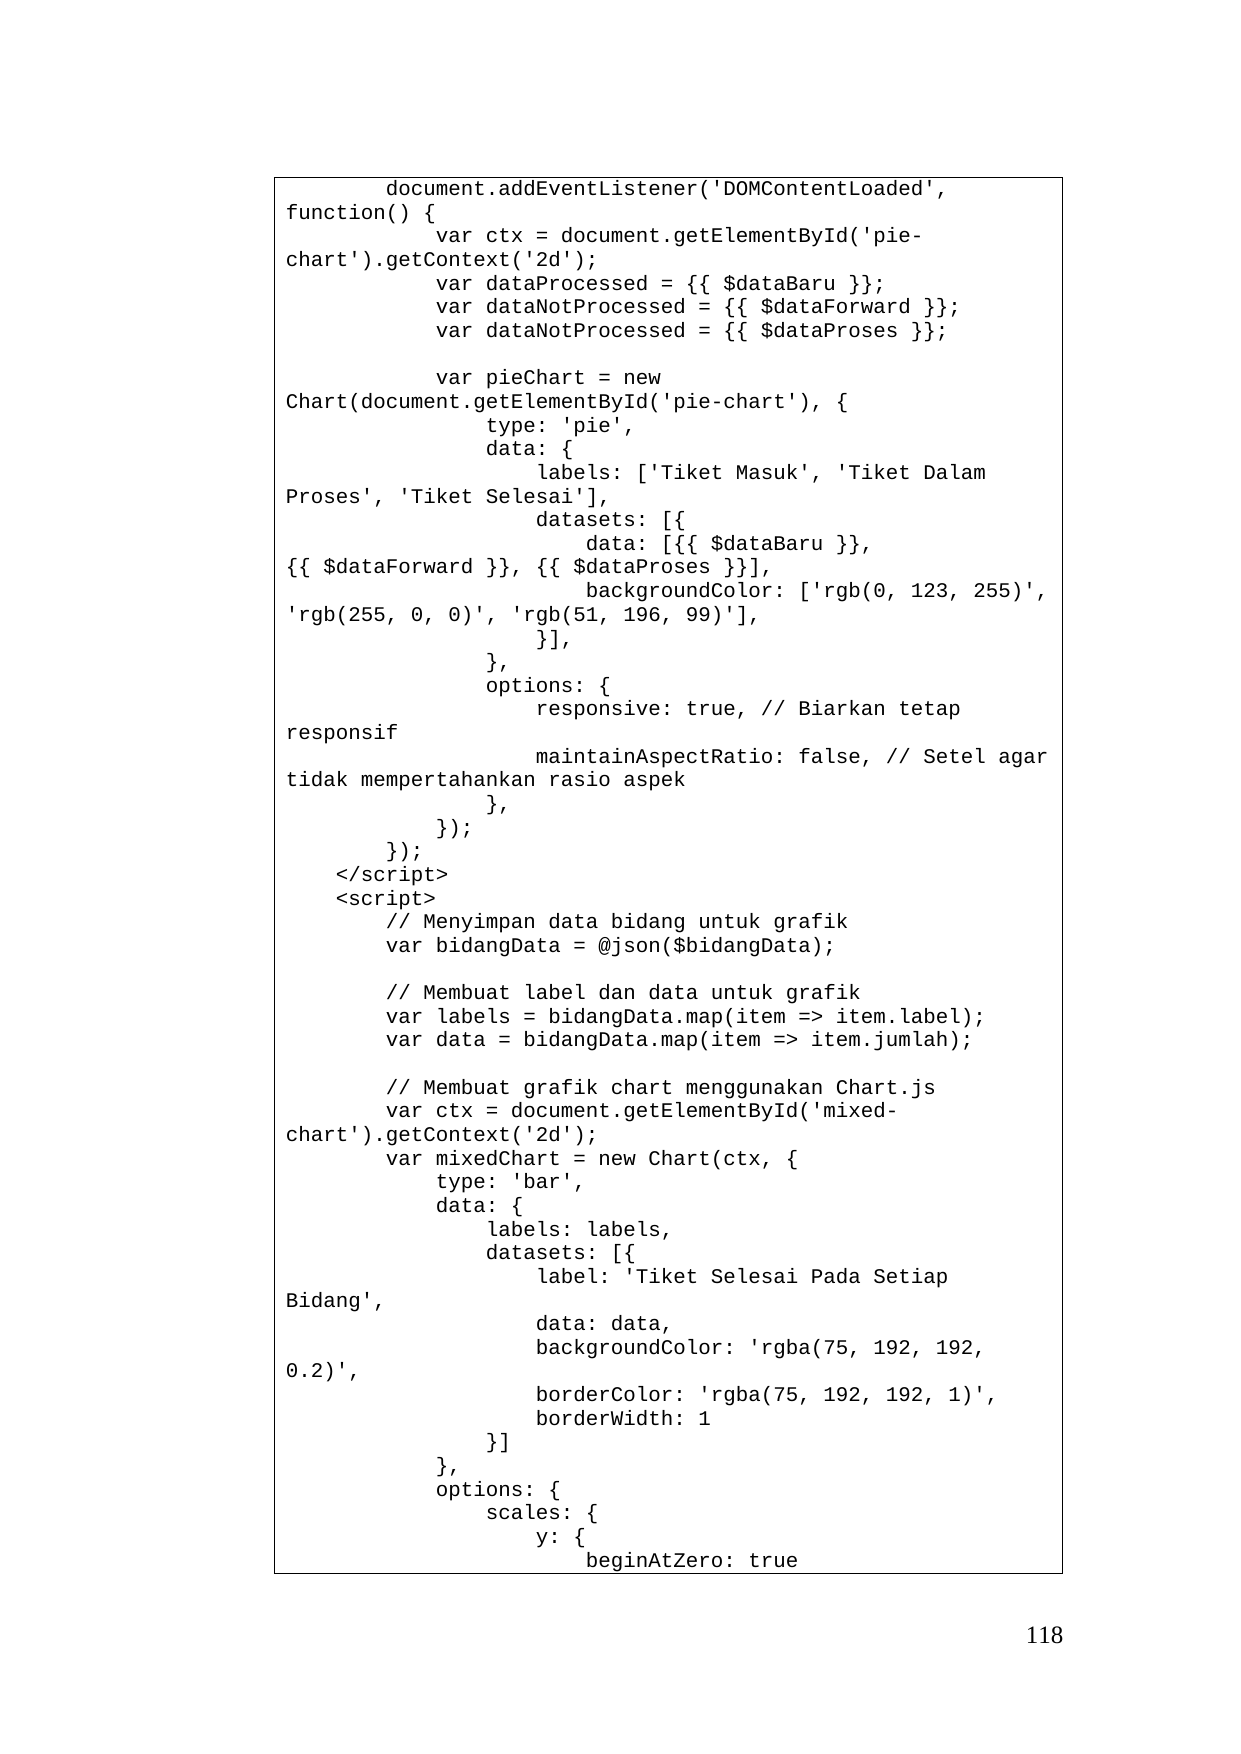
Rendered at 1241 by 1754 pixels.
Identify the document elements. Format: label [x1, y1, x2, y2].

table_header [275, 178, 1062, 1573]
